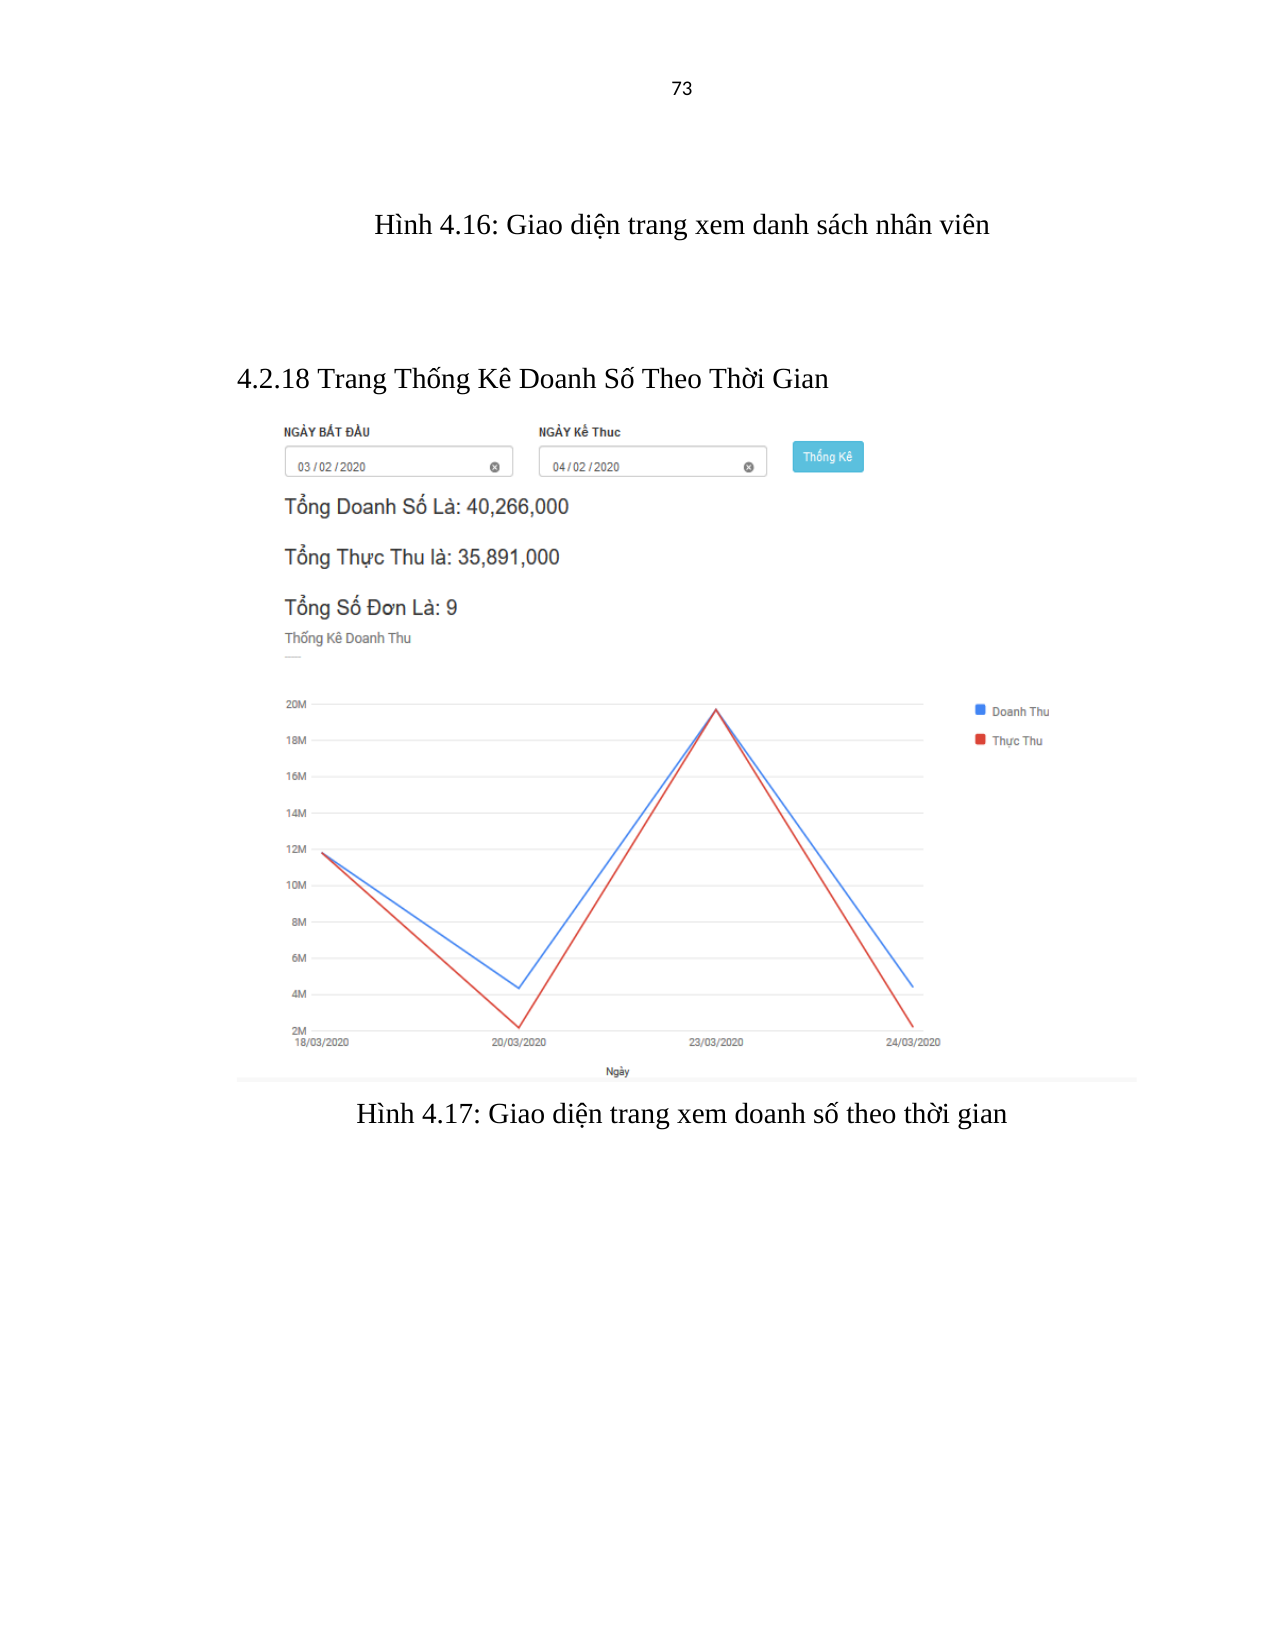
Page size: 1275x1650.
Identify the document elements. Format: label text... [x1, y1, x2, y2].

text 4.2.18 Trang Thống Kê Doanh Số Theo Thời Gian [207, 361, 1157, 394]
text Hình 4.17: Giao diện trang xem doanh số theo thời gian [207, 1096, 1157, 1129]
text Hình 4.16: Giao diện trang xem danh sách nhân viên [207, 207, 1157, 240]
picture [236, 413, 1137, 1082]
